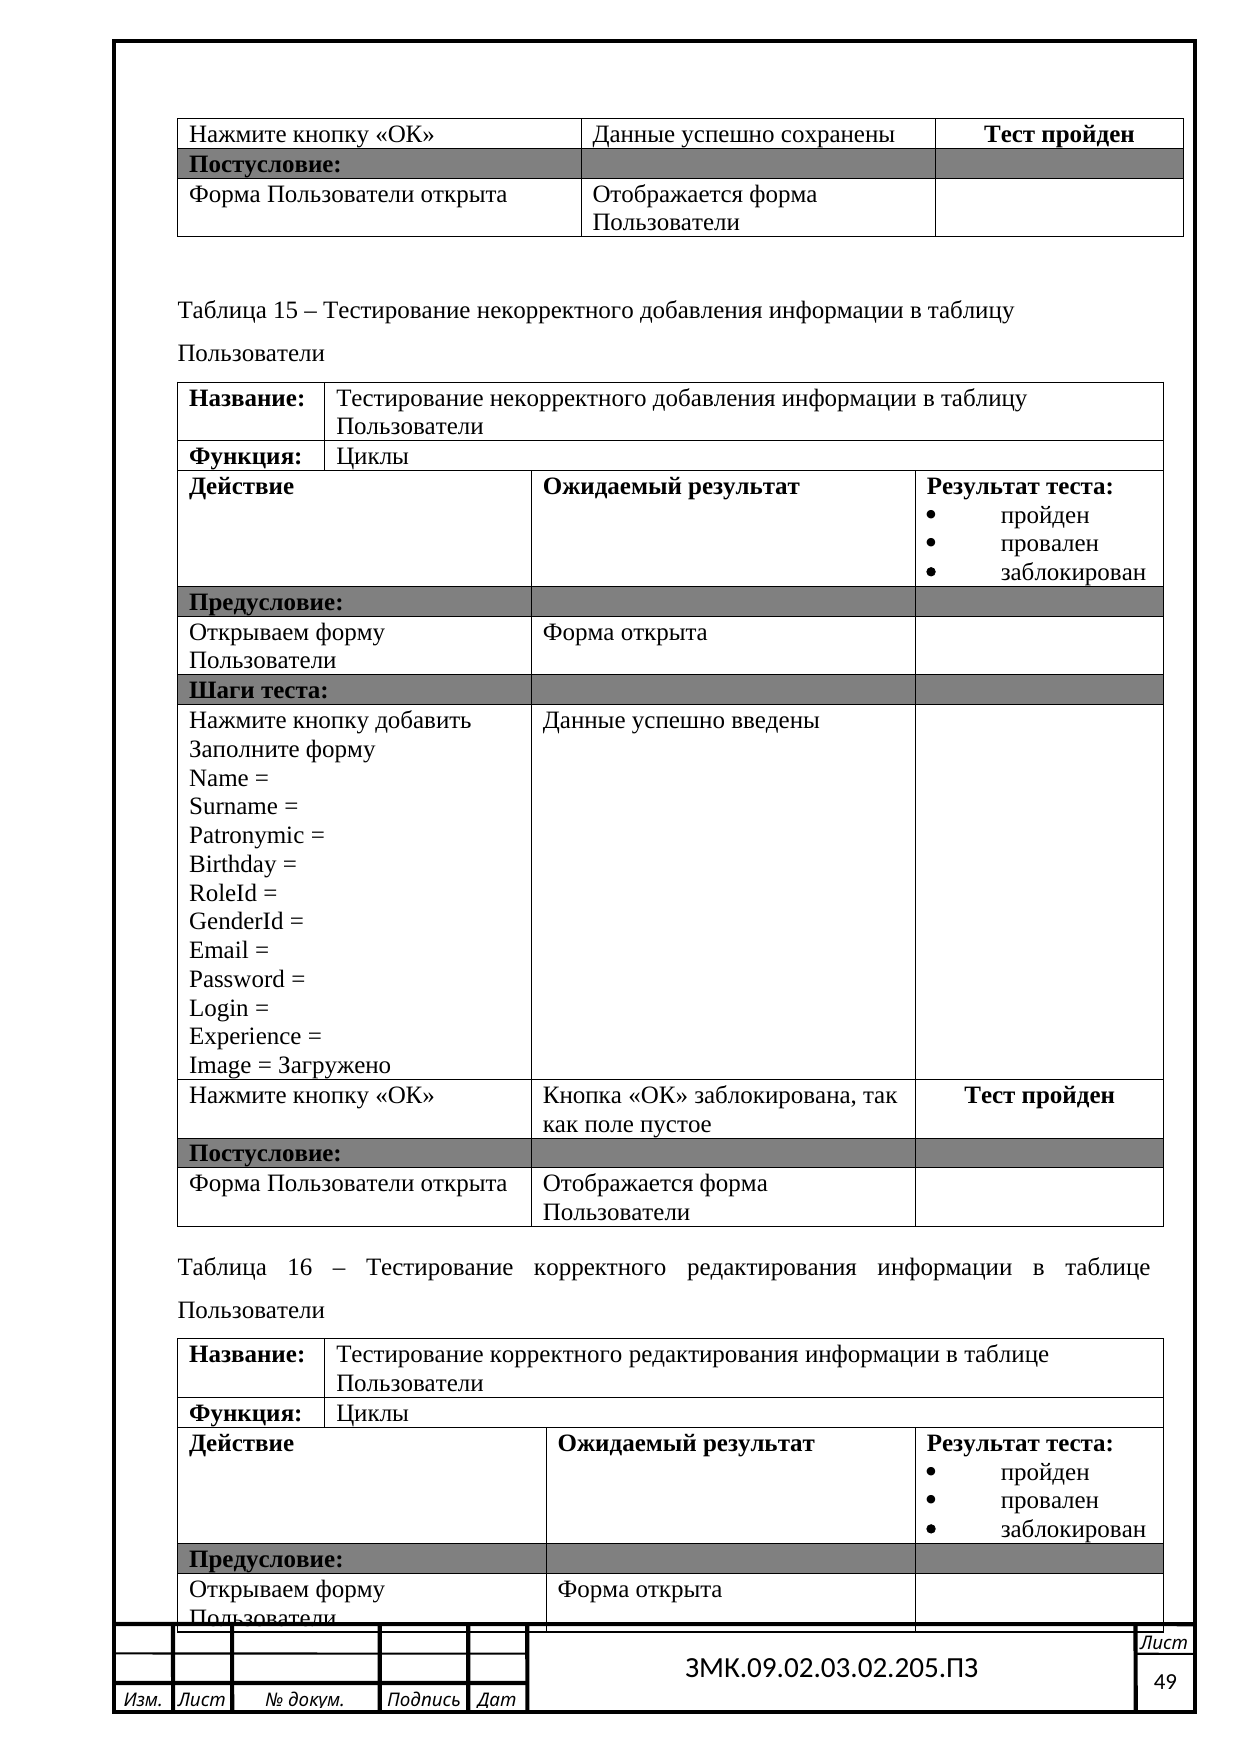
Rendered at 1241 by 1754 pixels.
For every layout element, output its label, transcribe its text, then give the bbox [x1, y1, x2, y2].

table_cell [916, 675, 1163, 704]
table_cell Нажмите кнопку «ОК» [178, 1080, 531, 1137]
table_cell [916, 587, 1163, 616]
table_cell [532, 675, 915, 704]
table_cell Постусловие: [178, 1139, 531, 1167]
table_cell Результат теста: пройден провален заблокирован [916, 1428, 1163, 1543]
table_cell Результат теста: пройден провален заблокирован [916, 471, 1163, 586]
table_cell [916, 1168, 1163, 1226]
table_cell [532, 587, 915, 616]
table_cell Постусловие: [178, 149, 581, 178]
table_cell [532, 1139, 915, 1167]
table_cell Ожидаемый результат [547, 1428, 915, 1543]
table_cell Открываем форму Пользователи [178, 617, 531, 674]
table_cell Тест пройден [916, 1080, 1163, 1137]
table_cell [936, 149, 1183, 178]
table_cell Действие [178, 471, 531, 586]
table_cell Данные успешно сохранены [582, 119, 935, 148]
table_cell Ожидаемый результат [532, 471, 915, 586]
table_cell Отображается форма Пользователи [532, 1168, 915, 1226]
table_cell Нажмите кнопку добавить Заполните форму Name = Surname = Patronymic = Birthday = RoleId = GenderId = Email = Password = Login = Experience = Image = Загружено [178, 705, 531, 1079]
table_cell Предусловие: [178, 587, 531, 616]
table_cell Циклы [325, 1398, 1163, 1427]
table_cell Форма Пользователи открыта [178, 179, 581, 236]
table_header Тестирование некорректного добавления информации в таблицу Пользователи [325, 383, 1163, 440]
table_cell Форма открыта [547, 1574, 915, 1631]
table_header Название: [178, 383, 324, 440]
table_cell [582, 149, 935, 178]
table_cell Функция: [178, 441, 324, 470]
table_cell Функция: [178, 1398, 324, 1427]
table_cell [916, 1544, 1163, 1573]
table_cell Форма Пользователи открыта [178, 1168, 531, 1226]
table_cell Нажмите кнопку «ОК» [178, 119, 581, 148]
table_cell Данные успешно введены [532, 705, 915, 1079]
table_cell [936, 179, 1183, 236]
table_cell [916, 1574, 1163, 1631]
table_cell Предусловие: [178, 1544, 546, 1573]
text Таблица 15 – Тестирование некорректного добавления информации в таблицу Пользователи [177, 295, 1152, 367]
table_cell Циклы [325, 441, 1163, 470]
table_header Название: [178, 1339, 324, 1397]
table_cell [916, 705, 1163, 1079]
table_header Тестирование корректного редактирования информации в таблице Пользователи [325, 1339, 1163, 1397]
text Таблица 16 – Тестирование корректного редактирования информации в таблице Пользователи [177, 1252, 1152, 1324]
table_cell Тест пройден [936, 119, 1183, 148]
table_cell Отображается форма Пользователи [582, 179, 935, 236]
table_cell Действие [178, 1428, 546, 1543]
table_cell [916, 617, 1163, 674]
table_cell Шаги теста: [178, 675, 531, 704]
table_cell [547, 1544, 915, 1573]
table_cell Открываем форму Пользователи [178, 1574, 546, 1631]
table_cell [916, 1139, 1163, 1167]
table_cell Кнопка «ОК» заблокирована, так как поле пустое [532, 1080, 915, 1137]
table_cell Форма открыта [532, 617, 915, 674]
